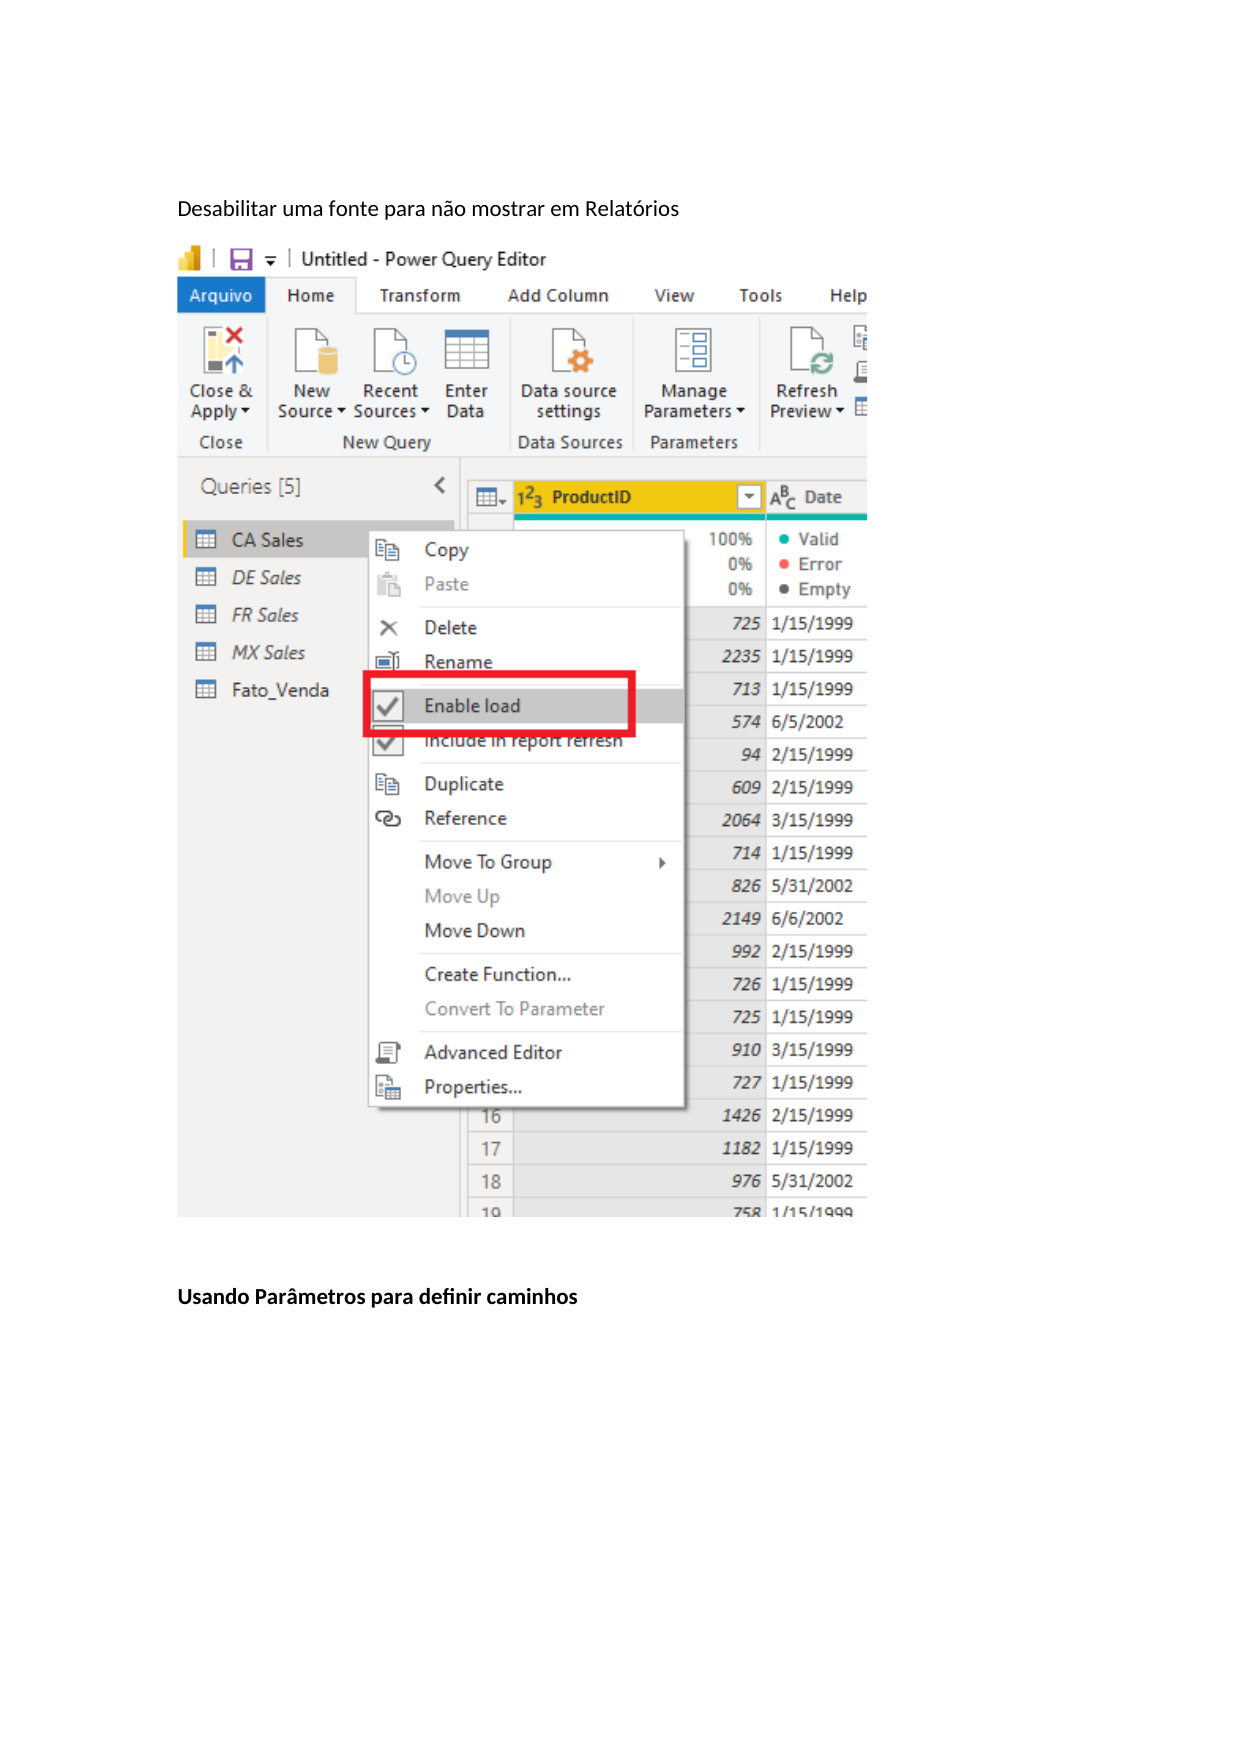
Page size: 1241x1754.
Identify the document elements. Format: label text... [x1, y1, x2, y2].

text Desabilitar uma fonte para não mostrar em Relatórios [177, 194, 1063, 222]
text Usando Parâmetros para definir caminhos [177, 1282, 1063, 1310]
picture [177, 241, 868, 1217]
